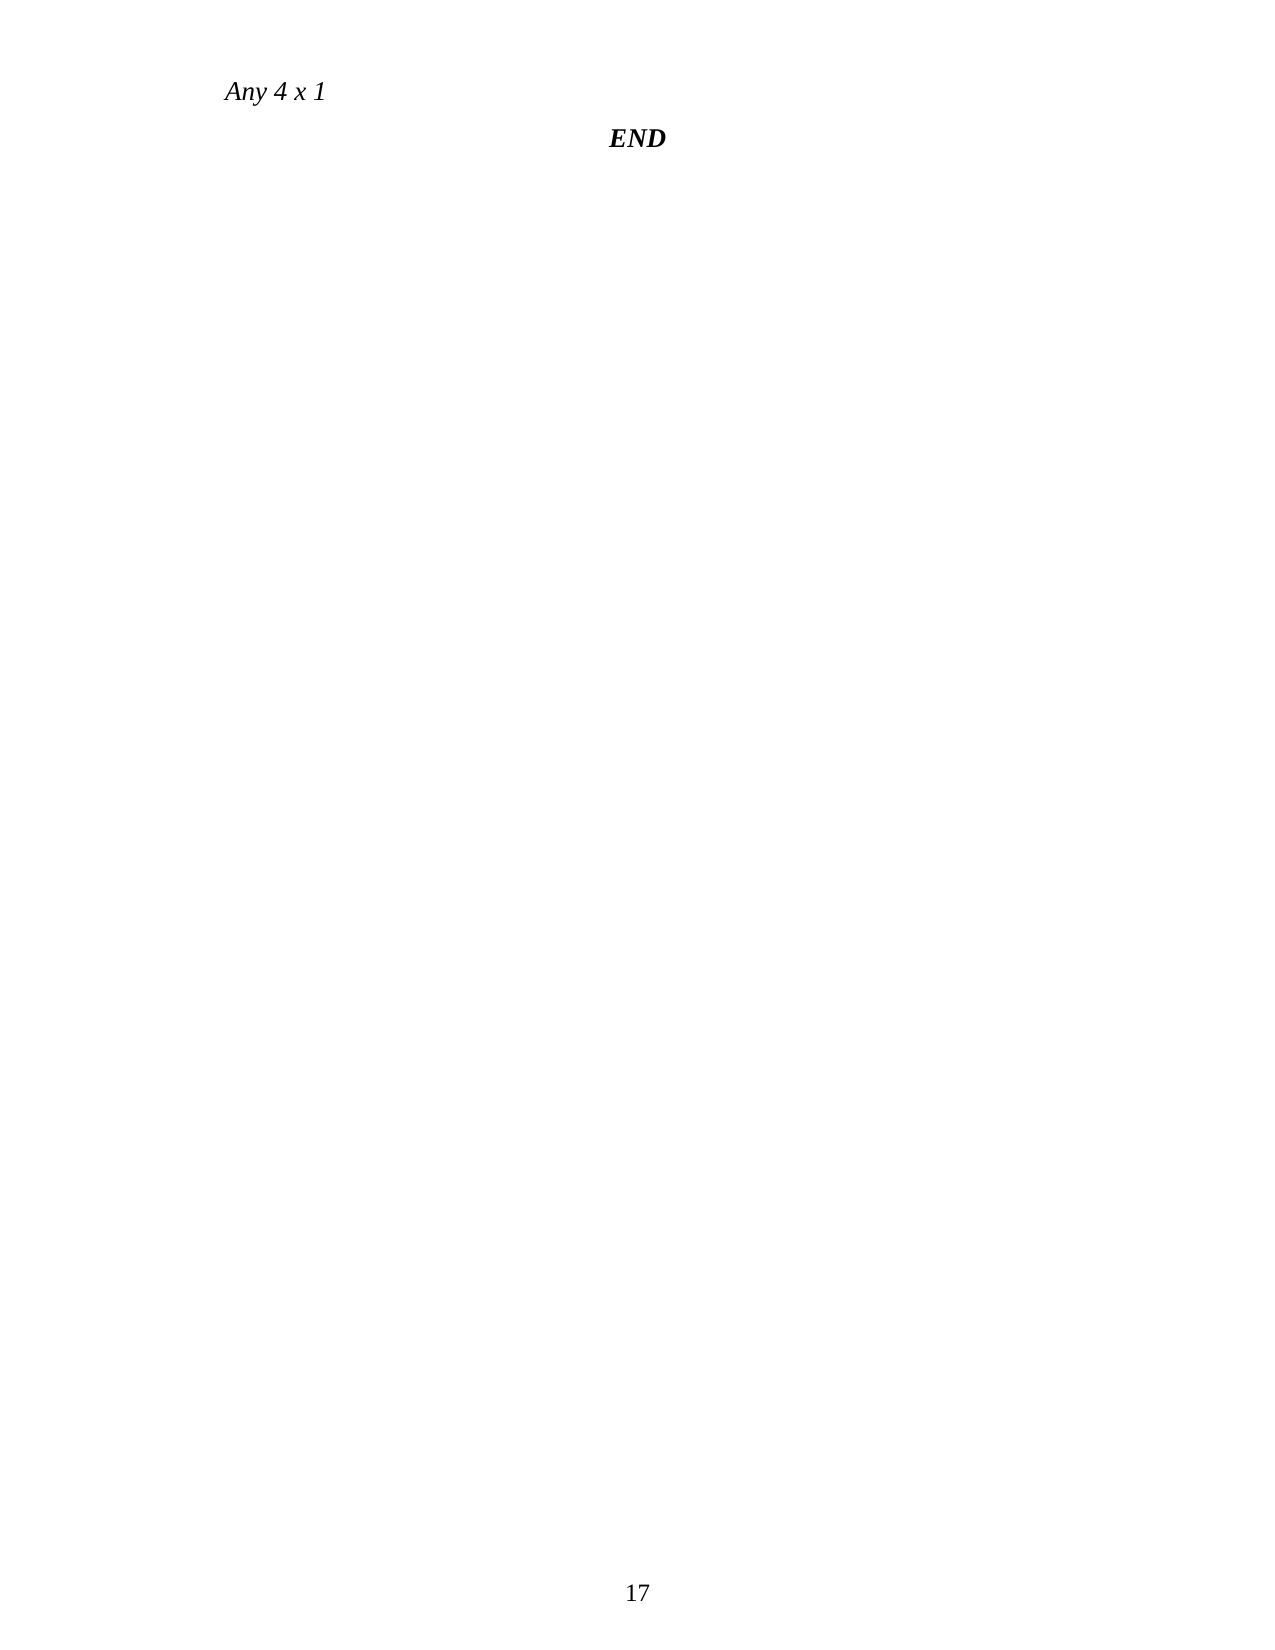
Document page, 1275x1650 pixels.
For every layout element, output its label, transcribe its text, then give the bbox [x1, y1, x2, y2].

text END [150, 122, 1125, 153]
list Any 4 x 1 [225, 75, 1125, 106]
